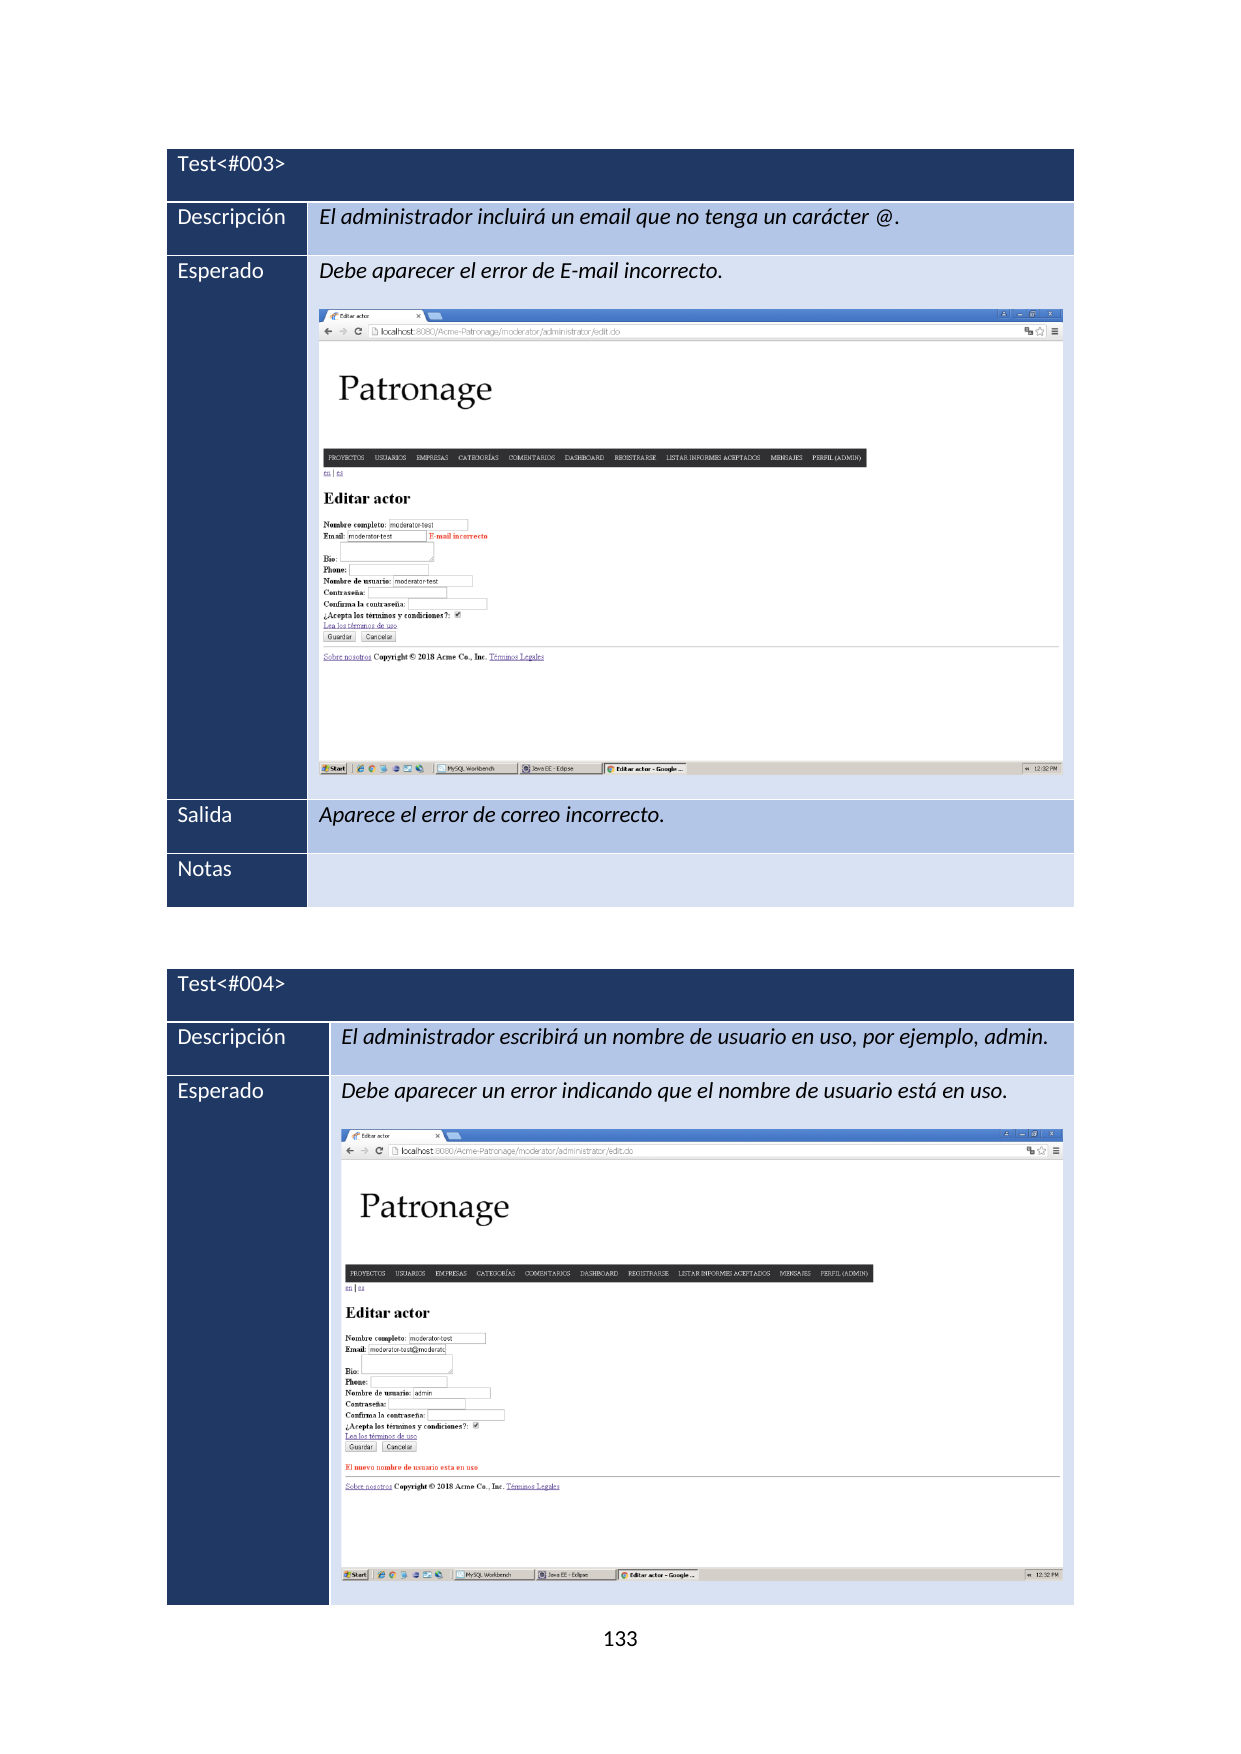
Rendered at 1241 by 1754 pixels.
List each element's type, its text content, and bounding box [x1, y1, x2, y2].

table_header Test<#004> [167, 969, 1074, 1021]
table_cell Descripción [167, 1023, 329, 1075]
table_cell Esperado [167, 1076, 329, 1605]
table_cell Notas [167, 854, 307, 907]
table_cell El administrador escribirá un nombre de usuario en uso, por ejemplo, admin. [331, 1023, 1074, 1075]
table_cell Esperado [167, 256, 307, 799]
picture [319, 309, 1063, 775]
table_cell Descripción [167, 203, 307, 255]
table_cell El administrador incluirá un email que no tenga un carácter @. [308, 203, 1074, 255]
table_cell Debe aparecer un error indicando que el nombre de usuario está en uso. [331, 1076, 1074, 1605]
table_cell Salida [167, 800, 307, 853]
table_cell Aparece el error de correo incorrecto. [308, 800, 1074, 853]
table_header Test<#003> [167, 149, 1074, 201]
table_cell Debe aparecer el error de E-mail incorrecto. [308, 256, 1074, 799]
picture [341, 1129, 1063, 1581]
table_cell [308, 854, 1074, 907]
